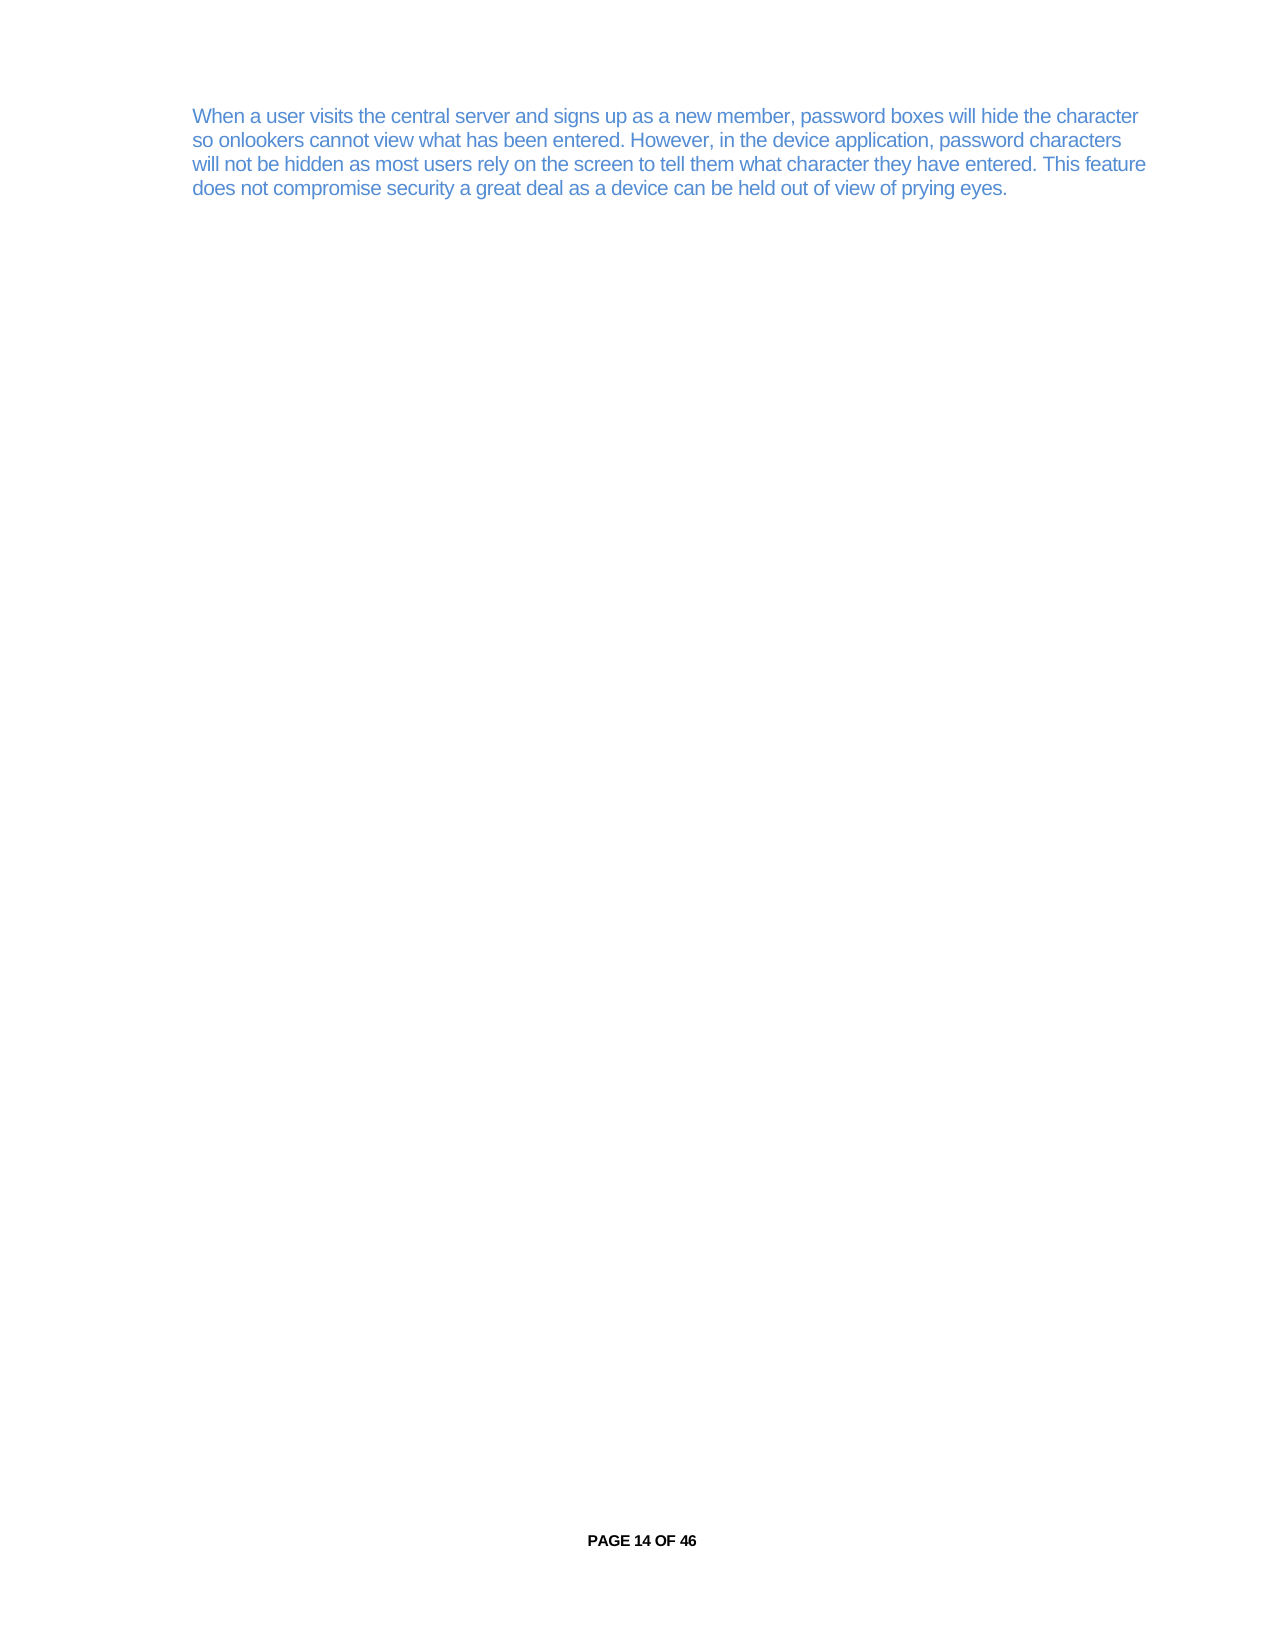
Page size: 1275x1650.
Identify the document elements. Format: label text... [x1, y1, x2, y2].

text When a user visits the central server and signs up as a new member, password boxes will hide the character so onlookers cannot view what has been entered. However, in the device application, password characters will not be hidden as most users rely on the screen to tell them what character they have entered. This feature does not compromise security a great deal as a device can be held out of view of prying eyes. [192, 103, 1152, 199]
